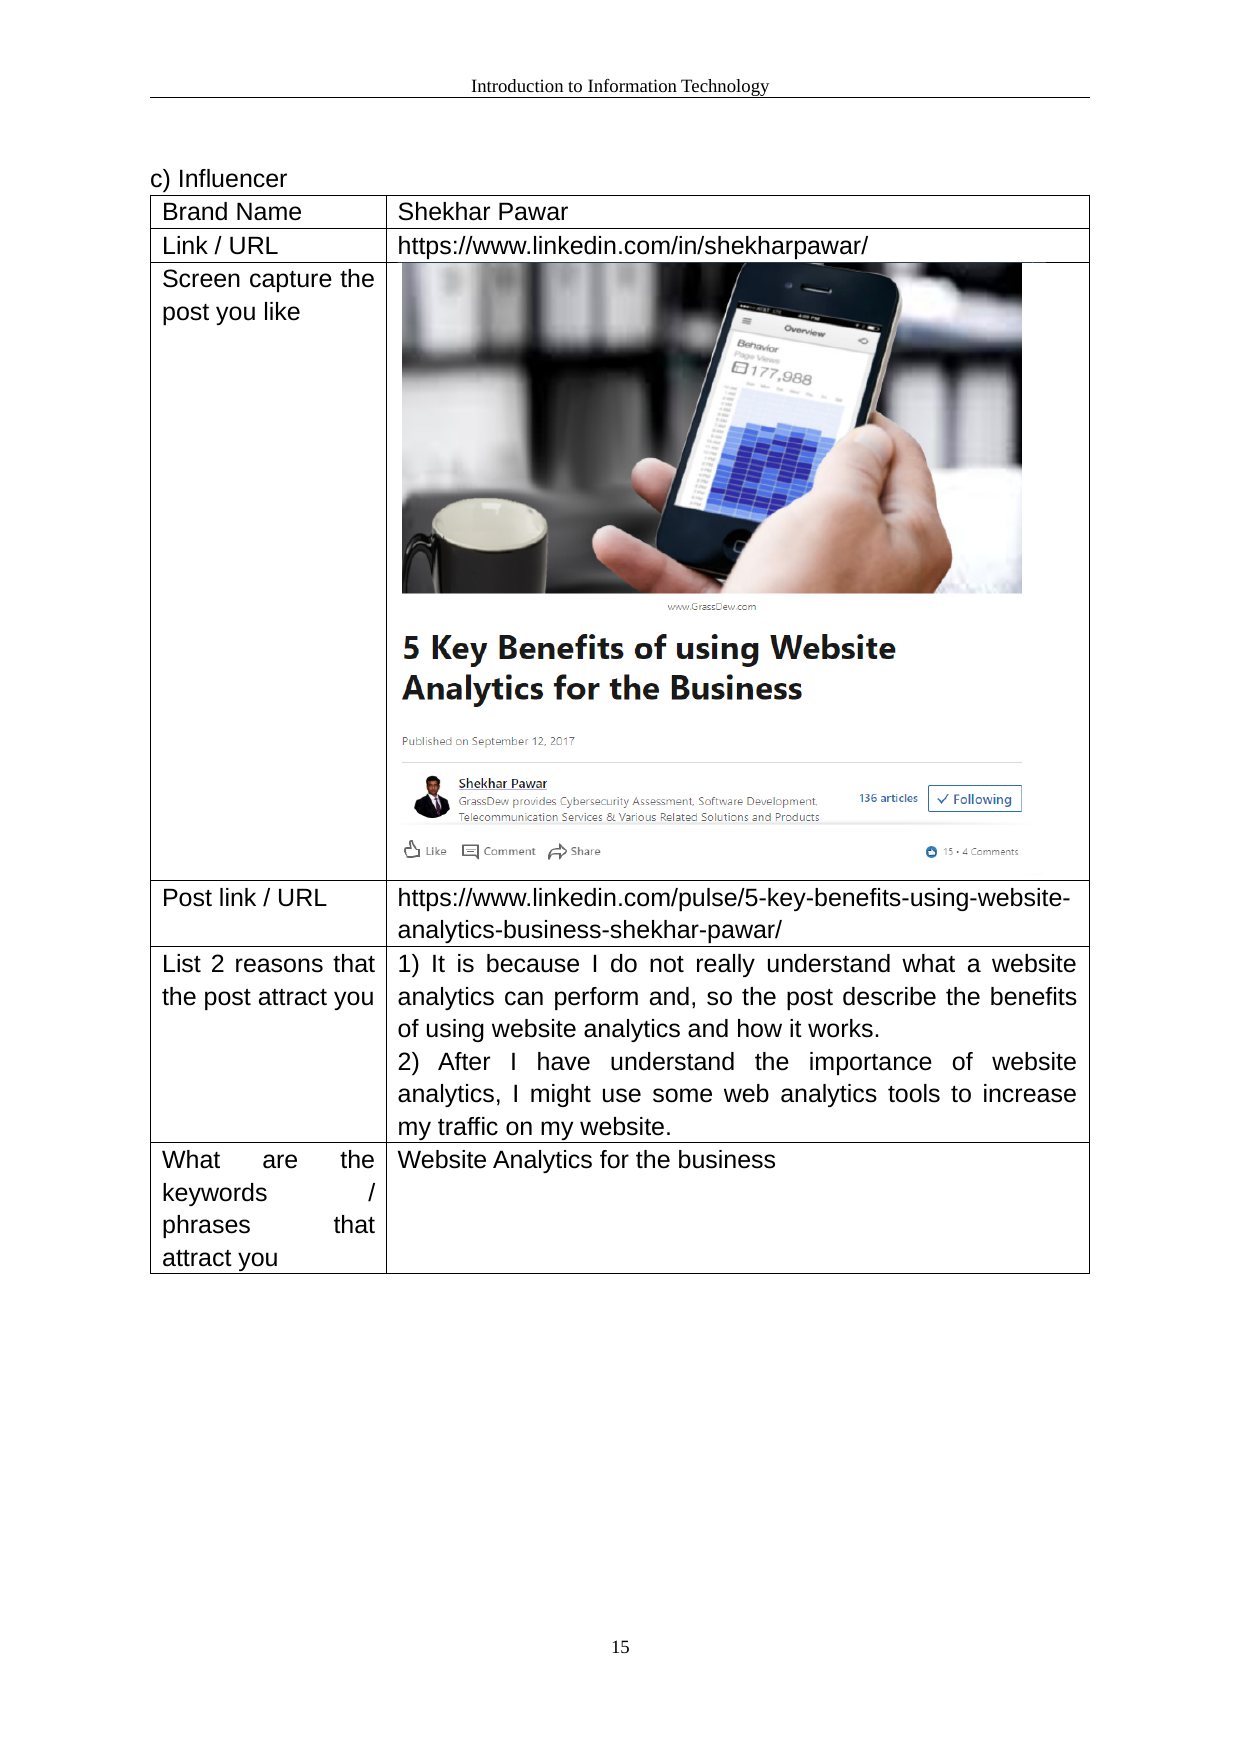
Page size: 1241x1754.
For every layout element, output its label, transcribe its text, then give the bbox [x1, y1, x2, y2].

table_cell 1) It is because I do not really understand what a website analytics can perform and, so the post describe the benefits of using website analytics and how it works. 2) After I have understand the importance of website analytics, I might use some web analytics tools to increase my traffic on my website. [387, 947, 1089, 1142]
table_cell Screen capture the post you like [151, 263, 386, 880]
picture [397, 262, 1046, 875]
table_header Brand Name [151, 196, 386, 228]
table_cell Link / URL [151, 229, 386, 262]
table_cell [387, 263, 1089, 880]
table_cell https://www.linkedin.com/in/shekharpawar/ [387, 229, 1089, 262]
table_cell https://www.linkedin.com/pulse/5-key-benefits-using-website-analytics-business-shekhar-pawar/ [387, 881, 1089, 946]
table_cell List 2 reasons that the post attract you [151, 947, 386, 1142]
table_cell Post link / URL [151, 881, 386, 946]
table_cell What are the keywords / phrases that attract you [151, 1143, 386, 1273]
text c) Influencer [150, 162, 1090, 194]
table_header Shekhar Pawar [387, 196, 1089, 228]
table_cell Website Analytics for the business [387, 1143, 1089, 1273]
